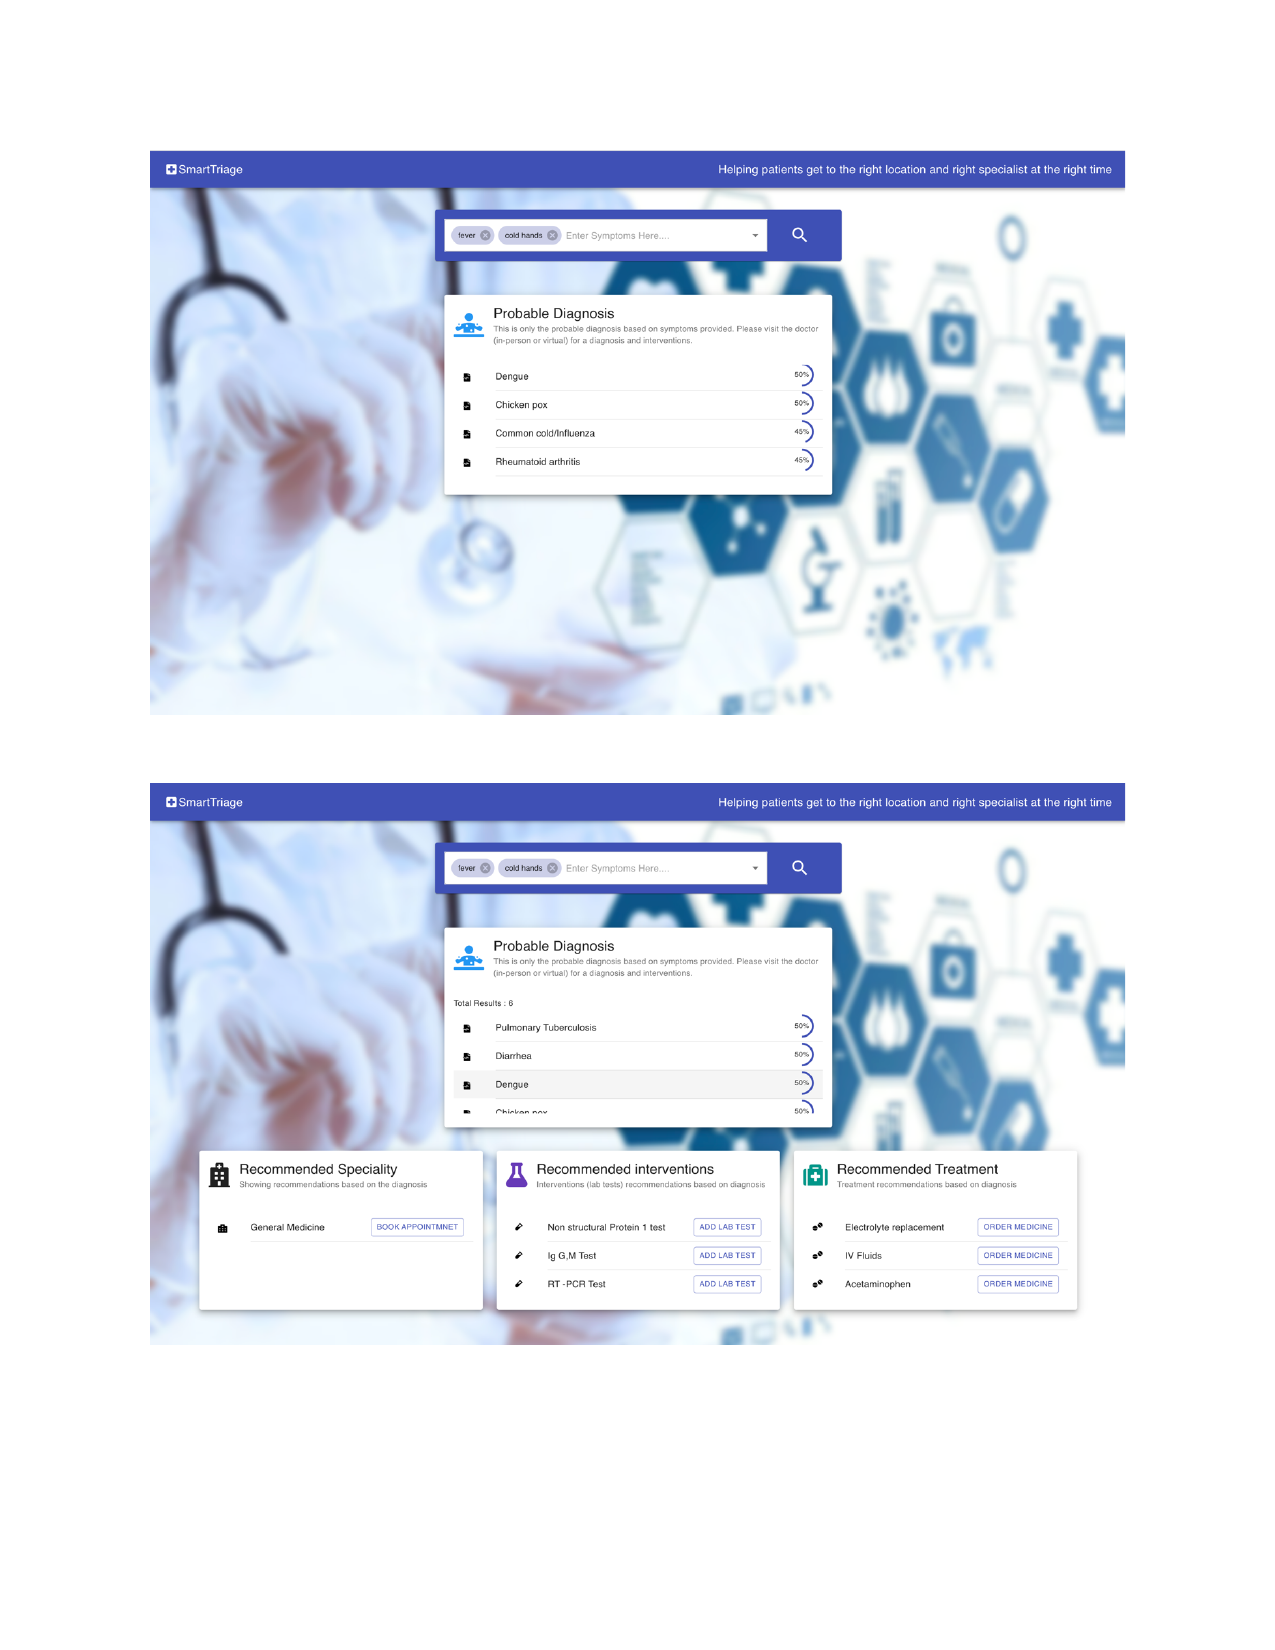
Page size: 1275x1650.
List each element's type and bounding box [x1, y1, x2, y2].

picture [150, 150, 1125, 715]
picture [150, 783, 1125, 1345]
